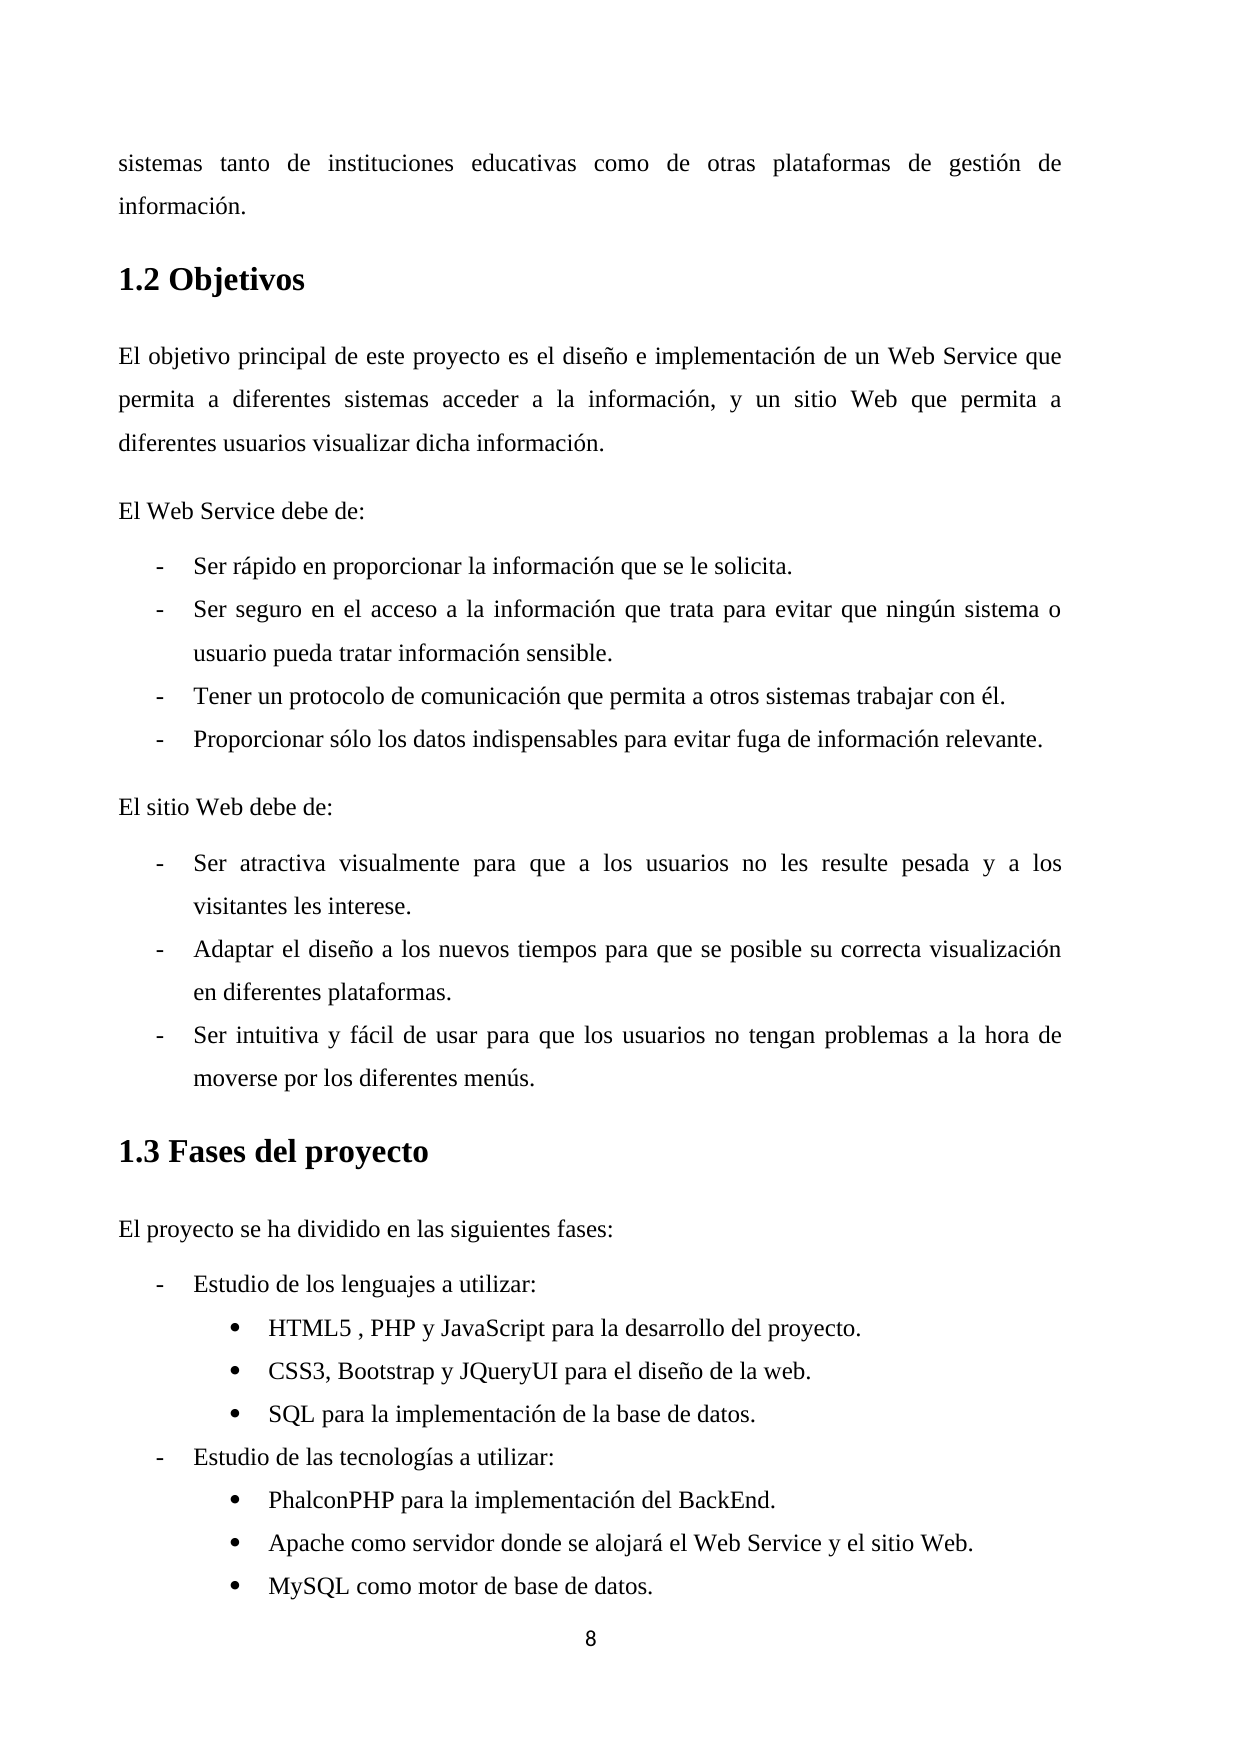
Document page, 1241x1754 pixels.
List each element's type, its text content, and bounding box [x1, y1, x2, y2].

list PhalconPHP para la implementación del BackEnd. [231, 1485, 1063, 1514]
list HTML5 , PHP y JavaScript para la desarrollo del proyecto. [231, 1313, 1063, 1341]
list Ser intuitiva y fácil de usar para que los usuarios no tengan problemas a la hora de moverse por los diferentes menús. [156, 1020, 1063, 1092]
text El Web Service debe de: [118, 496, 1063, 524]
list SQL para la implementación de la base de datos. [231, 1399, 1063, 1428]
list CSS3, Bootstrap y JQueryUI para el diseño de la web. [231, 1356, 1063, 1384]
list Estudio de las tecnologías a utilizar: [156, 1442, 1063, 1471]
subtitle 1.2 Objetivos [118, 259, 1063, 297]
list Apache como servidor donde se alojará el Web Service y el sitio Web. [231, 1528, 1063, 1557]
list Ser rápido en proporcionar la información que se le solicita. [156, 551, 1063, 580]
text El proyecto se ha dividido en las siguientes fases: [118, 1214, 1063, 1243]
list Ser seguro en el acceso a la información que trata para evitar que ningún sistema o usuario pueda tratar información sensible. [156, 594, 1063, 666]
text El objetivo principal de este proyecto es el diseño e implementación de un Web Service que permita a diferentes sistemas acceder a la información, y un sitio Web que permita a diferentes usuarios visualizar dicha información. [118, 341, 1063, 456]
list Proporcionar sólo los datos indispensables para evitar fuga de información relevante. [156, 724, 1063, 753]
list Estudio de los lenguajes a utilizar: [156, 1269, 1063, 1298]
list Tener un protocolo de comunicación que permita a otros sistemas trabajar con él. [156, 681, 1063, 709]
list Adaptar el diseño a los nuevos tiempos para que se posible su correcta visualización en diferentes plataformas. [156, 934, 1063, 1006]
list Ser atractiva visualmente para que a los usuarios no les resulte pesada y a los visitantes les interese. [156, 848, 1063, 919]
text El sitio Web debe de: [118, 792, 1063, 821]
list MySQL como motor de base de datos. [231, 1571, 1063, 1600]
subtitle 1.3 Fases del proyecto [118, 1131, 1063, 1170]
